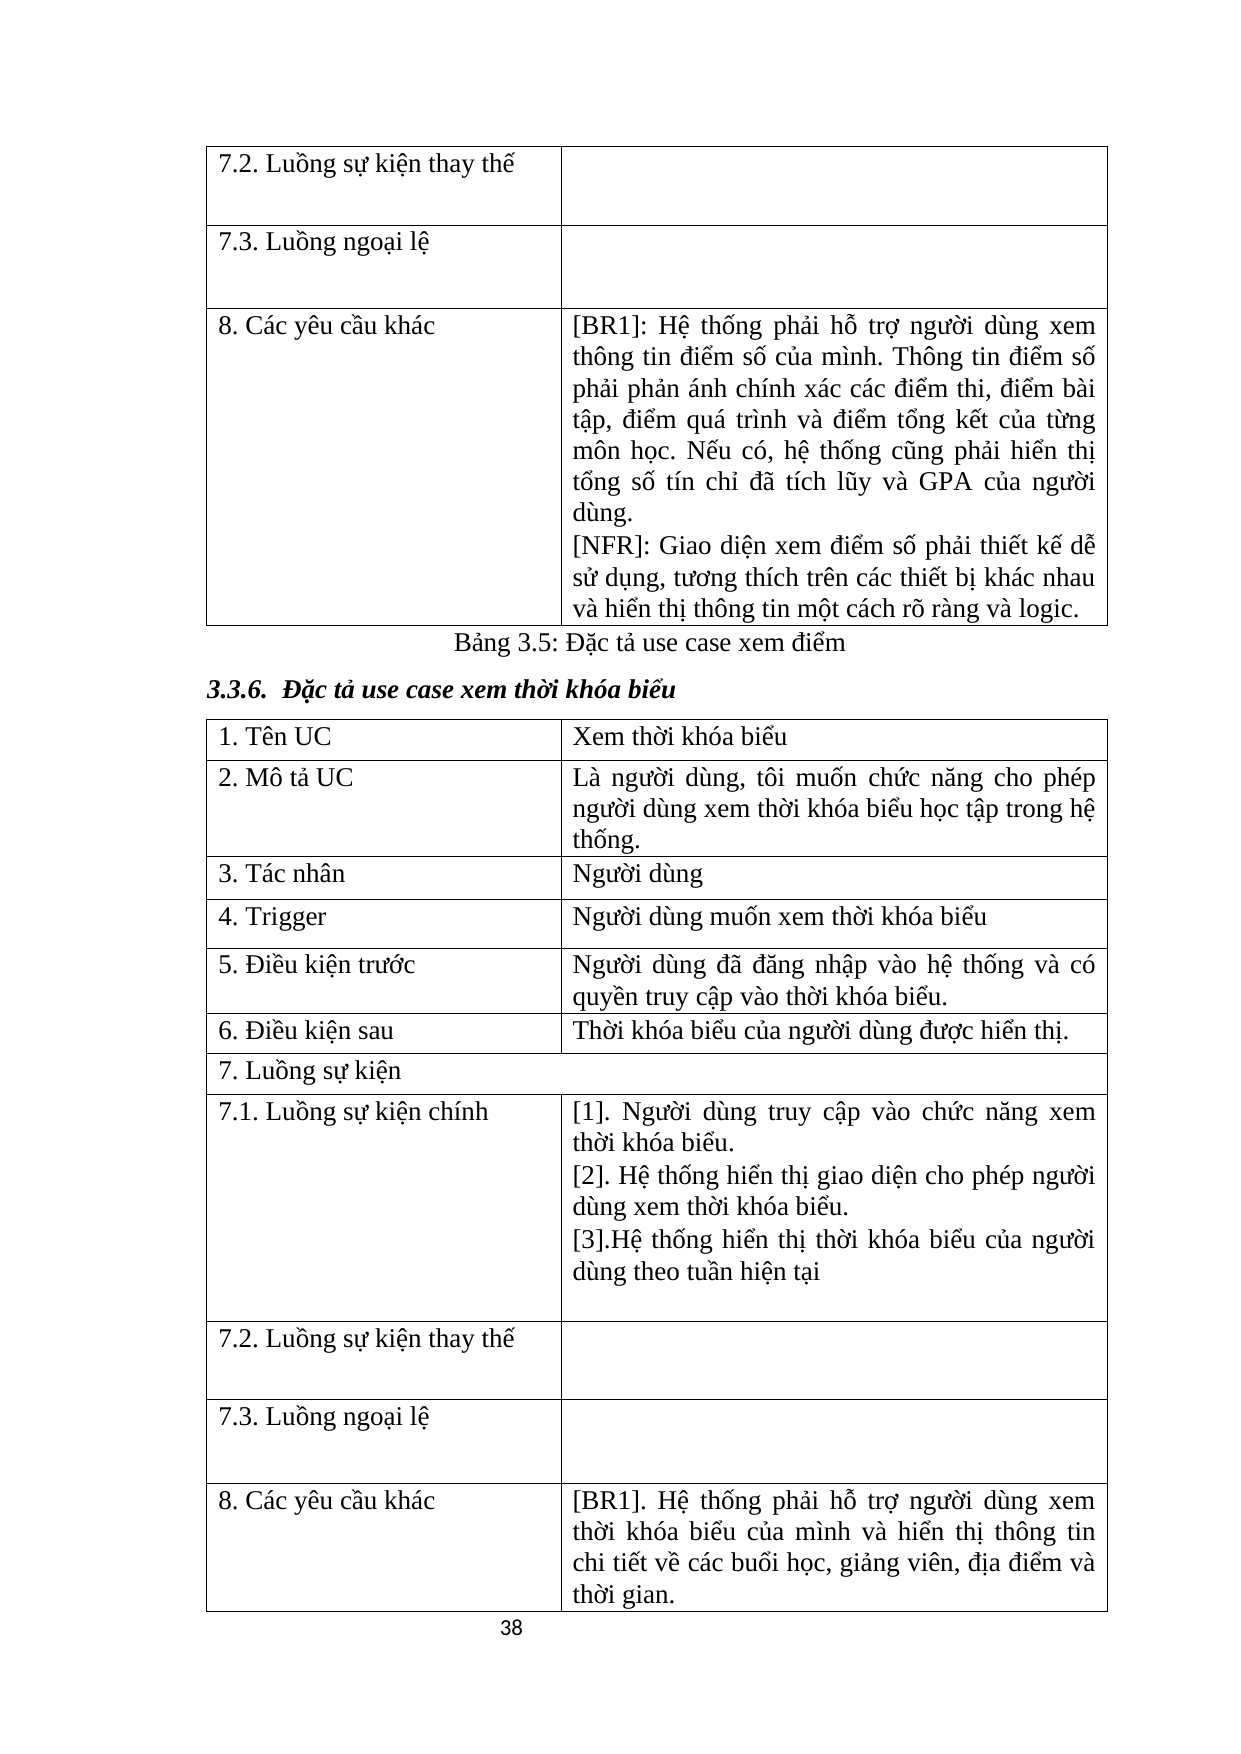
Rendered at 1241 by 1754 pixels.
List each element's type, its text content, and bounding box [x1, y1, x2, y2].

table_cell 8. Các yêu cầu khác [207, 309, 561, 625]
table_cell 7.2. Luồng sự kiện thay thế [207, 147, 561, 224]
table_cell 7. Luồng sự kiện [207, 1054, 1107, 1094]
table_cell 7.3. Luồng ngoại lệ [207, 1400, 561, 1483]
table_cell Là người dùng, tôi muốn chức năng cho phép người dùng xem thời khóa biểu học tập trong hệ thống. [562, 761, 1107, 856]
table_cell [562, 1484, 1107, 1611]
table_cell 3. Tác nhân [207, 857, 561, 899]
table_cell [562, 1322, 1107, 1399]
table_cell Người dùng [562, 857, 1107, 899]
table_cell 6. Điều kiện sau [207, 1014, 561, 1053]
list Đặc tả use case xem thời khóa biểu [207, 673, 1122, 704]
list Bảng 3.5: Đặc tả use case xem điểm [177, 626, 1122, 657]
table_cell 2. Mô tả UC [207, 761, 561, 856]
table_header 1. Tên UC [207, 720, 561, 760]
table_cell [1]. Người dùng truy cập vào chức năng xem thời khóa biểu. [2]. Hệ thống hiển thị giao diện cho phép người dùng xem thời khóa biểu. [3].Hệ thống hiển thị thời khóa biểu của người dùng theo tuần hiện tại [562, 1095, 1107, 1321]
table_cell 7.2. Luồng sự kiện thay thế [207, 1322, 561, 1399]
table_cell 5. Điều kiện trước [207, 949, 561, 1013]
table_header Xem thời khóa biểu [562, 720, 1107, 760]
table_cell Người dùng muốn xem thời khóa biểu [562, 900, 1107, 948]
table_cell [BR1]: Hệ thống phải hỗ trợ người dùng xem thông tin điểm số của mình. Thông tin điểm số phải phản ánh chính xác các điểm thi, điểm bài tập, điểm quá trình và điểm tổng kết của từng môn học. Nếu có, hệ thống cũng phải hiển thị tổng số tín chỉ đã tích lũy và GPA của người dùng. [NFR]: Giao diện xem điểm số phải thiết kế dễ sử dụng, tương thích trên các thiết bị khác nhau và hiển thị thông tin một cách rõ ràng và logic. [562, 309, 1107, 625]
table_cell [562, 147, 1107, 224]
table_cell Thời khóa biểu của người dùng được hiển thị. [562, 1014, 1107, 1053]
table_cell [562, 226, 1107, 308]
table_cell 8. Các yêu cầu khác [207, 1484, 561, 1611]
table_cell [562, 1400, 1107, 1483]
table_cell Người dùng đã đăng nhập vào hệ thống và có quyền truy cập vào thời khóa biểu. [562, 949, 1107, 1013]
table_cell 4. Trigger [207, 900, 561, 948]
table_cell 7.3. Luồng ngoại lệ [207, 226, 561, 308]
table_cell 7.1. Luồng sự kiện chính [207, 1095, 561, 1321]
